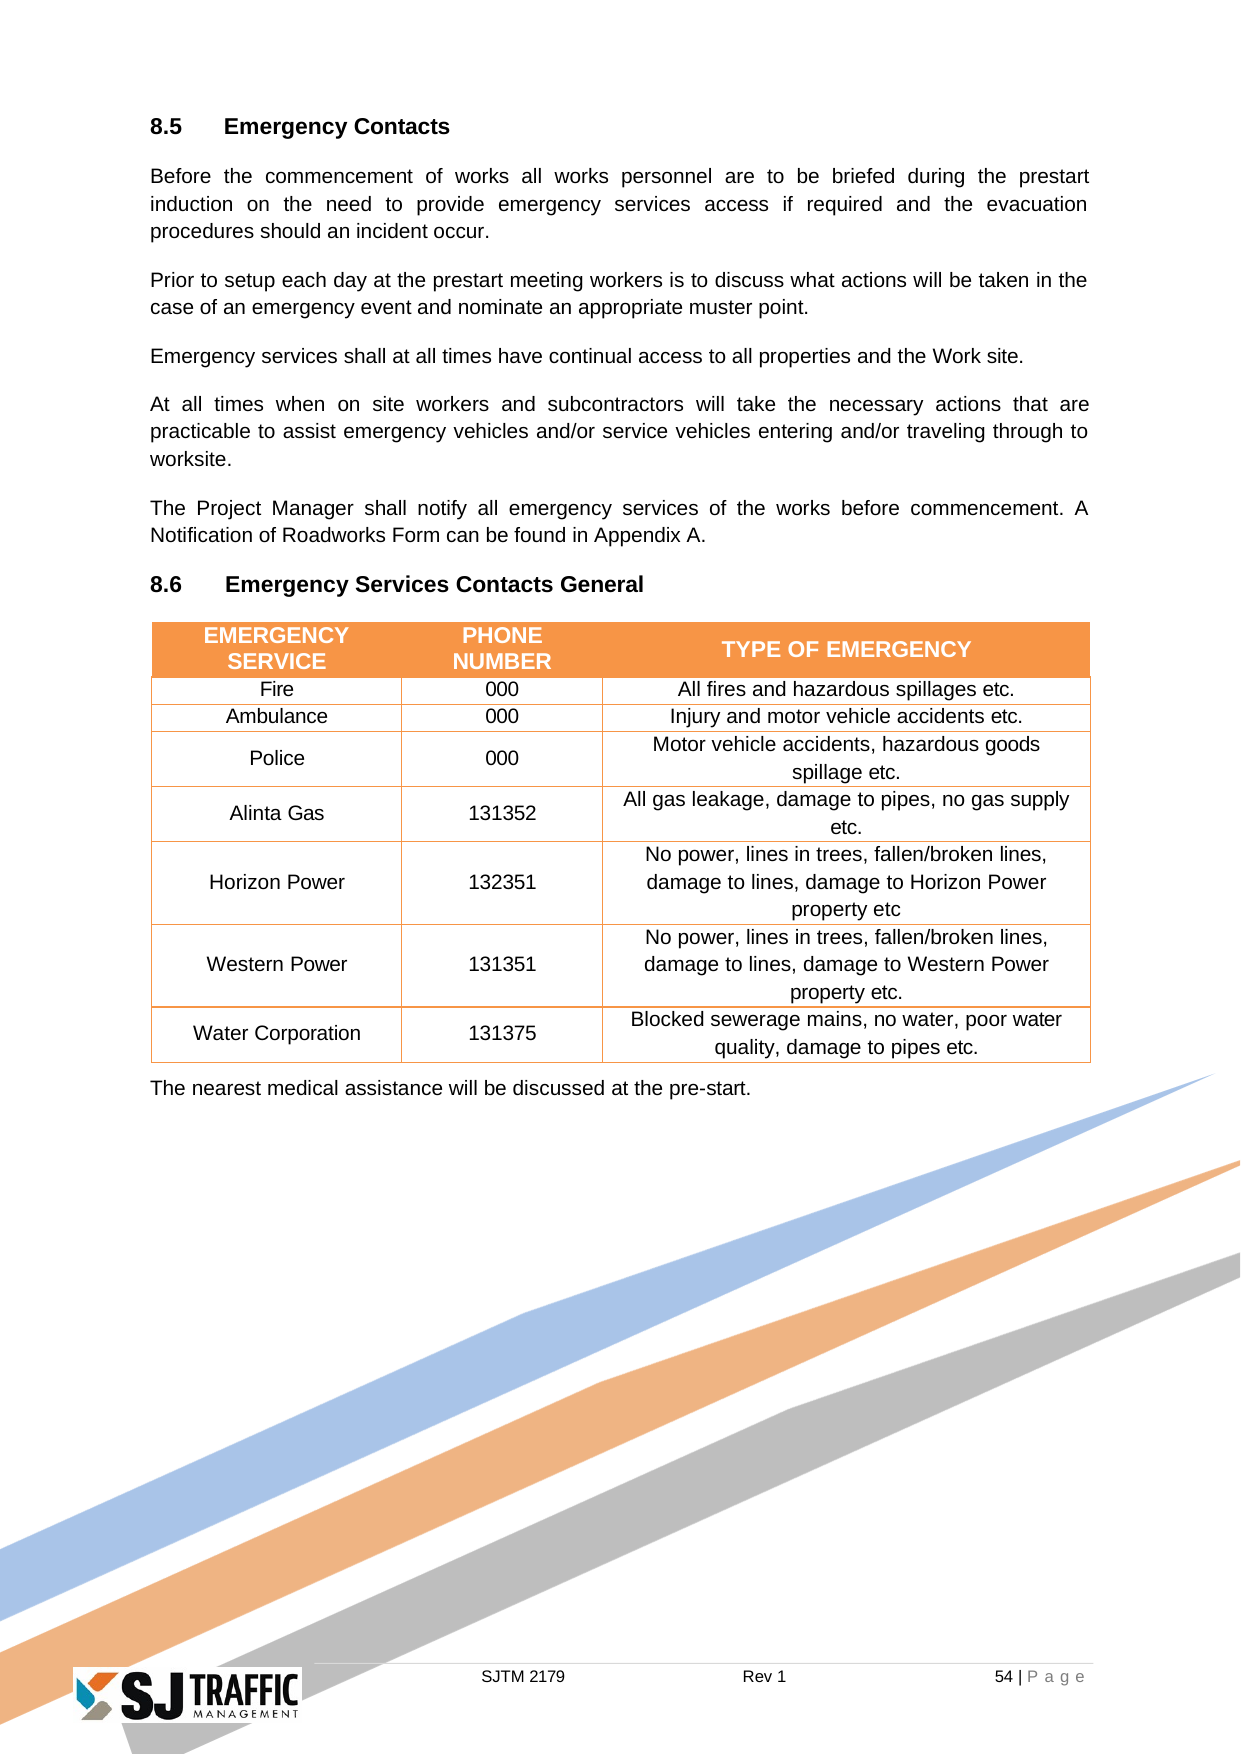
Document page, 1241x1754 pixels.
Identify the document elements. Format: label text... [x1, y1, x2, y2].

text Prior to setup each day at the prestart meeting workers is to discuss what actions will be taken in the case of an emergency event and nominate an appropriate muster point. [150, 268, 1090, 319]
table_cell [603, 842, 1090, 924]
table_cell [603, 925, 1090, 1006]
text Before the commencement of works all works personnel are to be briefed during the prestart induction on the need to provide emergency services access if required and the evacuation procedures should an incident occur. [150, 164, 1089, 243]
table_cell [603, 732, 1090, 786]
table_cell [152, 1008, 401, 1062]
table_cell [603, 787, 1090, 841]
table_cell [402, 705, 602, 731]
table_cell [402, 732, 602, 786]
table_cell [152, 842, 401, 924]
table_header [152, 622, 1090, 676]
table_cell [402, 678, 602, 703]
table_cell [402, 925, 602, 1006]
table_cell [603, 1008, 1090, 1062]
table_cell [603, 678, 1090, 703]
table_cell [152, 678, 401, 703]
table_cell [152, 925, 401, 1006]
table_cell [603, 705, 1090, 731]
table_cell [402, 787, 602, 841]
subtitle Emergency Contacts [150, 113, 1213, 139]
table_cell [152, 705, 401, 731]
picture [0, 1073, 1241, 1754]
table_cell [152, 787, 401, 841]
text At all times when on site workers and subcontractors will take the necessary actions that are practicable to assist emergency vehicles and/or service vehicles entering and/or traveling through to worksite. [150, 392, 1089, 471]
text Emergency services shall at all times have continual access to all properties and the Work site. [150, 344, 1213, 368]
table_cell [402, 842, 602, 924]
text The Project Manager shall notify all emergency services of the works before commencement. A Notification of Roadworks Form can be found in Appendix A. [150, 495, 1090, 547]
subtitle Emergency Services Contacts General [150, 571, 1213, 598]
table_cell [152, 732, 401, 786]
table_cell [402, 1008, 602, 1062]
